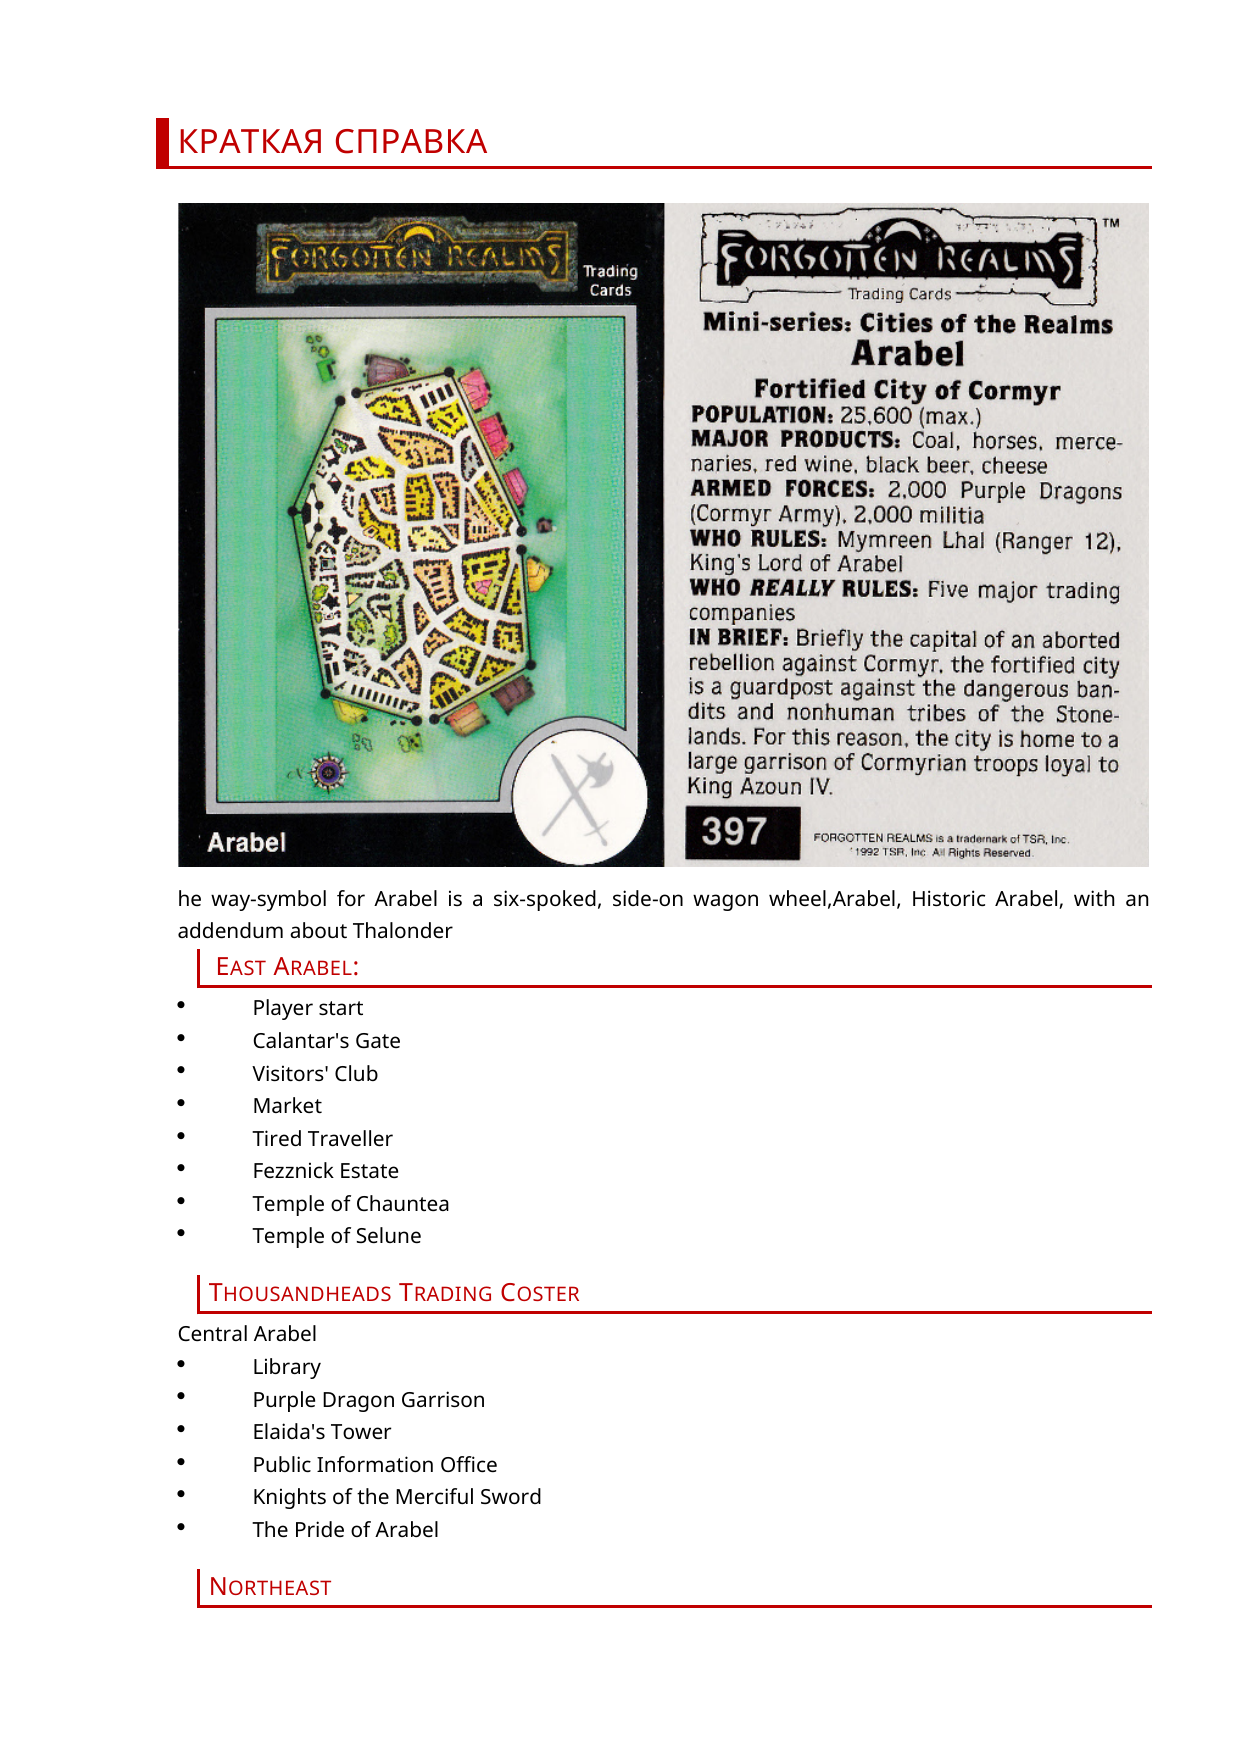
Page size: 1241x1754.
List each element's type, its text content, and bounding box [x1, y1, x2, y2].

text Central Arabel [177, 1319, 1152, 1348]
list Player start [177, 993, 1152, 1022]
list Temple of Selune [177, 1222, 1152, 1250]
list Temple of Chauntea [177, 1189, 1152, 1217]
list Purple Dragon Garrison [177, 1385, 1152, 1413]
list Calantar's Gate [177, 1026, 1152, 1054]
subtitle East Arabel: [200, 949, 1152, 985]
list Elaida's Tower [177, 1417, 1152, 1446]
picture [177, 203, 1148, 865]
subtitle КРАТКАЯ СПРАВКА [169, 118, 1152, 166]
list Knights of the Merciful Sword [177, 1482, 1152, 1511]
list The Pride of Arabel [177, 1515, 1152, 1543]
subtitle Northeast [197, 1568, 1152, 1605]
list Market [177, 1091, 1152, 1120]
subtitle Thousandheads Trading Coster [200, 1275, 1152, 1311]
list Library [177, 1352, 1152, 1381]
list Tired Traveller [177, 1124, 1152, 1152]
list Visitors' Club [177, 1059, 1152, 1087]
list Fezznick Estate [177, 1156, 1152, 1185]
list Public Information Office [177, 1450, 1152, 1478]
